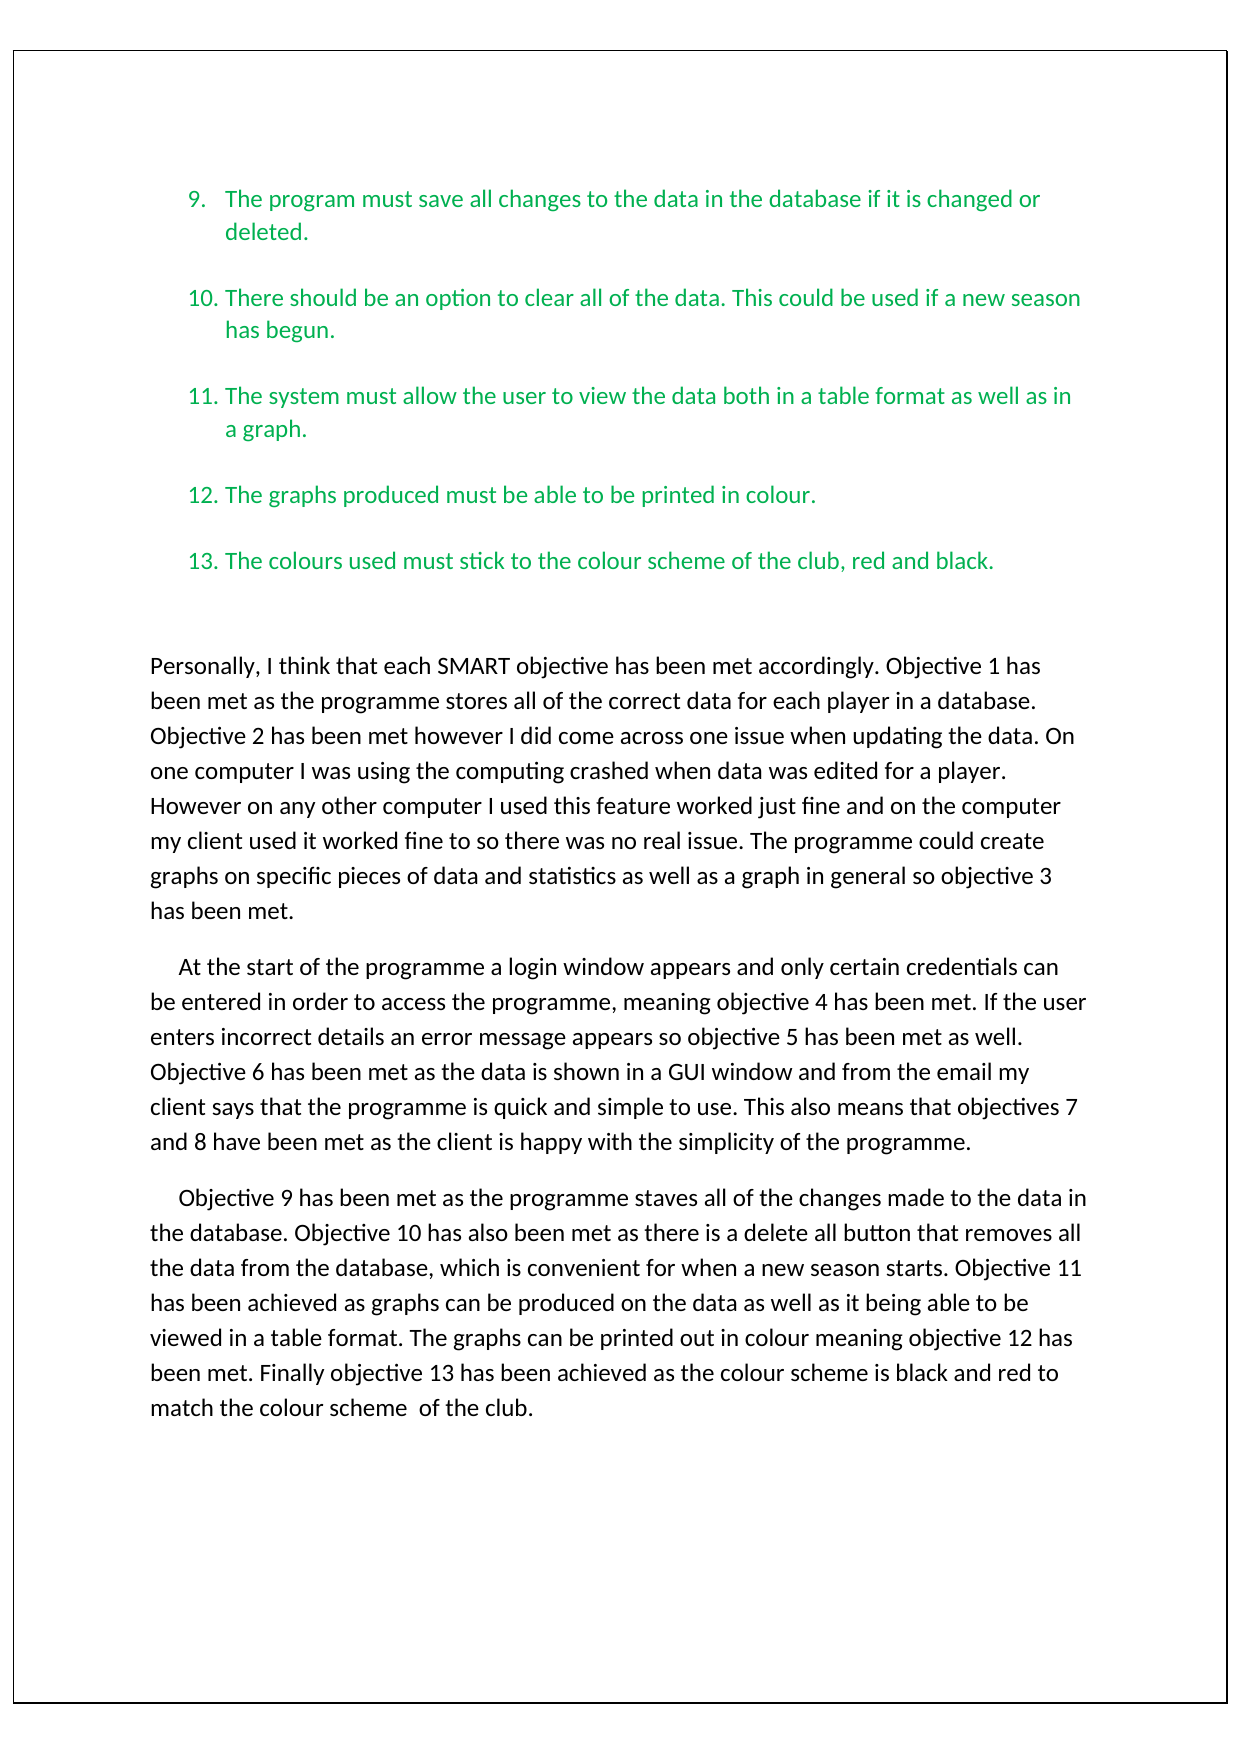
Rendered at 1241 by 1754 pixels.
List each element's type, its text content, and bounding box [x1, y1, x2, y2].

text At the start of the programme a login window appears and only certain credentials can be entered in order to access the programme, meaning objective 4 has been met. If the user enters incorrect details an error message appears so objective 5 has been met as well. Objective 6 has been met as the data is shown in a GUI window and from the email my client says that the programme is quick and simple to use. This also means that objectives 7 and 8 have been met as the client is happy with the simplicity of the programme. [150, 951, 1089, 1157]
list The program must save all changes to the data in the database if it is changed or deleted. [187, 183, 1089, 246]
text Objective 9 has been met as the programme staves all of the changes made to the data in the database. Objective 10 has also been met as there is a delete all button that removes all the data from the database, which is convenient for when a new season starts. Objective 11 has been achieved as graphs can be produced on the data as well as it being able to be viewed in a table format. The graphs can be printed out in colour meaning objective 12 has been met. Finally objective 13 has been achieved as the colour scheme is black and red to match the colour scheme of the club. [150, 1182, 1089, 1423]
text Personally, I think that each SMART objective has been met accordingly. Objective 1 has been met as the programme stores all of the correct data for each player in a database. Objective 2 has been met however I did come across one issue when updating the data. On one computer I was using the computing crashed when data was edited for a player. However on any other computer I used this feature worked just fine and on the computer my client used it worked fine to so there was no real issue. The programme could create graphs on specific pieces of data and statistics as well as a graph in general so objective 3 has been met. [150, 650, 1089, 926]
list The system must allow the user to view the data both in a table format as well as in a graph. [187, 380, 1089, 444]
list There should be an option to clear all of the data. This could be used if a new season has begun. [187, 282, 1089, 345]
list The graphs produced must be able to be printed in colour. [187, 479, 1089, 510]
list The colours used must stick to the colour scheme of the club, red and black. [187, 545, 1089, 576]
